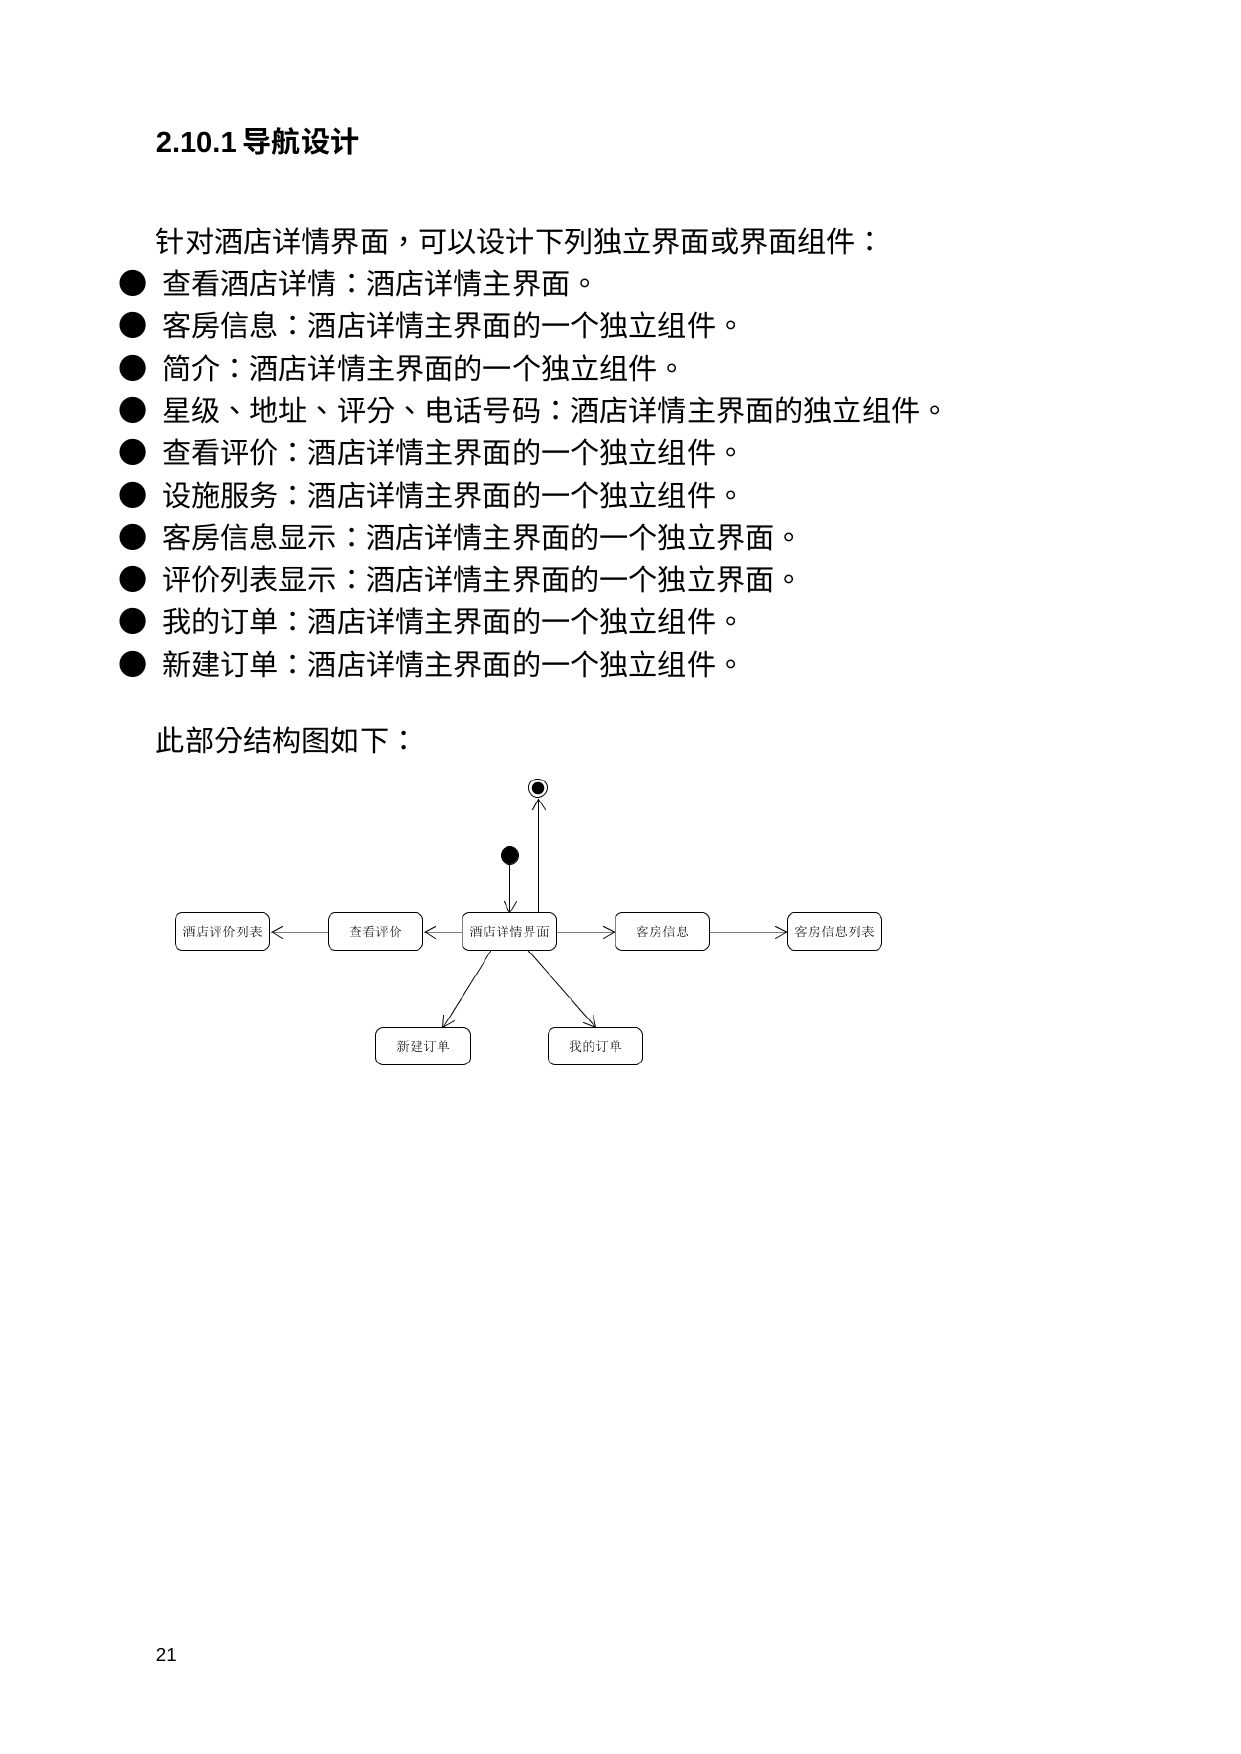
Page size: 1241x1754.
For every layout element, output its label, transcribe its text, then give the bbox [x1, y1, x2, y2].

list 设施服务：酒店详情主界面的一个独立组件。 [118, 472, 1122, 514]
list 客房信息：酒店详情主界面的一个独立组件。 [118, 303, 1122, 345]
picture [155, 759, 901, 1084]
list 星级、地址、评分、电话号码：酒店详情主界面的独立组件。 [118, 387, 1122, 430]
list 我的订单：酒店详情主界面的一个独立组件。 [118, 599, 1122, 641]
list 查看酒店详情：酒店详情主界面。 [118, 261, 1122, 303]
list 新建订单：酒店详情主界面的一个独立组件。 [118, 641, 1122, 683]
list 客房信息显示：酒店详情主界面的一个独立界面。 [118, 514, 1122, 557]
text 此部分结构图如下： [118, 717, 1122, 759]
list 简介：酒店详情主界面的一个独立组件。 [118, 345, 1122, 387]
subtitle 2.10.1导航设计 [118, 118, 1122, 160]
text 针对酒店详情界面，可以设计下列独立界面或界面组件： [118, 218, 1122, 261]
list 查看评价：酒店详情主界面的一个独立组件。 [118, 430, 1122, 472]
list 评价列表显示：酒店详情主界面的一个独立界面。 [118, 557, 1122, 599]
